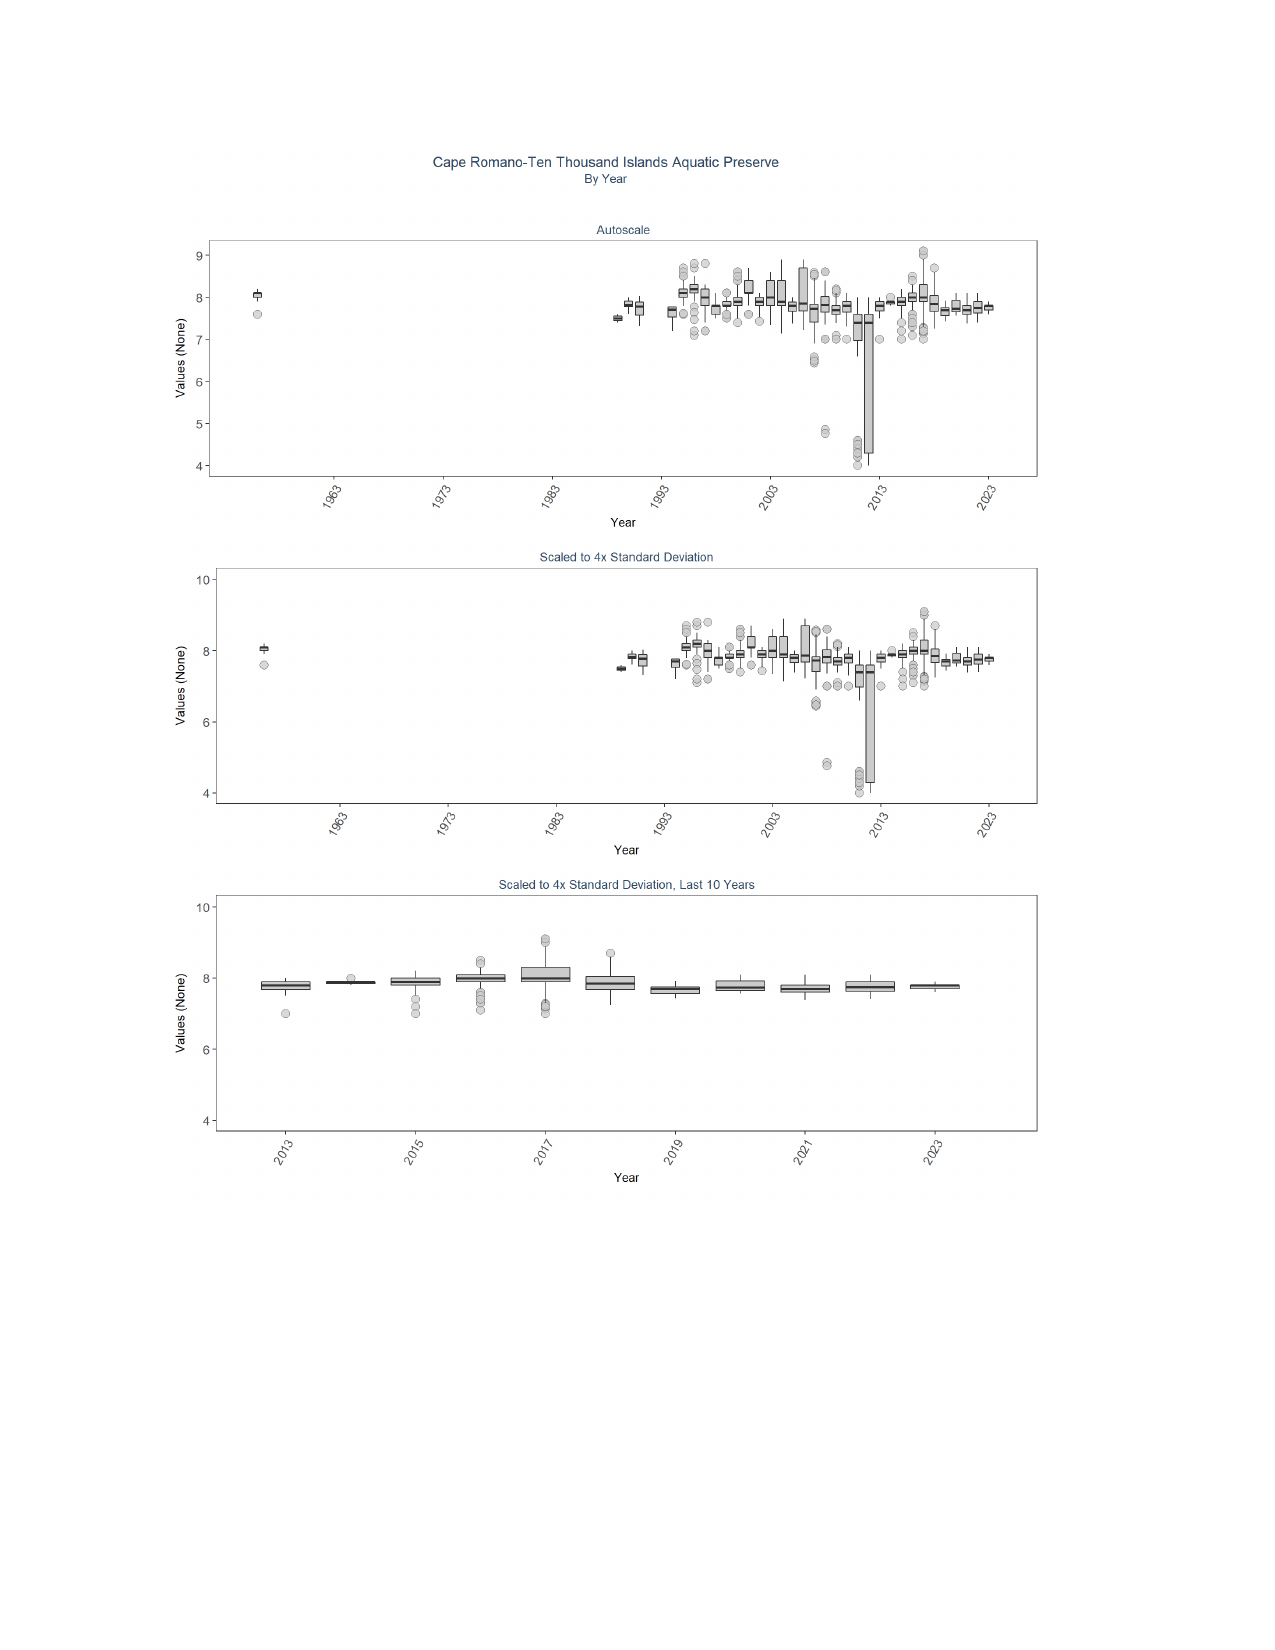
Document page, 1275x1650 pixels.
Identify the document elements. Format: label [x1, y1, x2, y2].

picture [168, 150, 1044, 1200]
